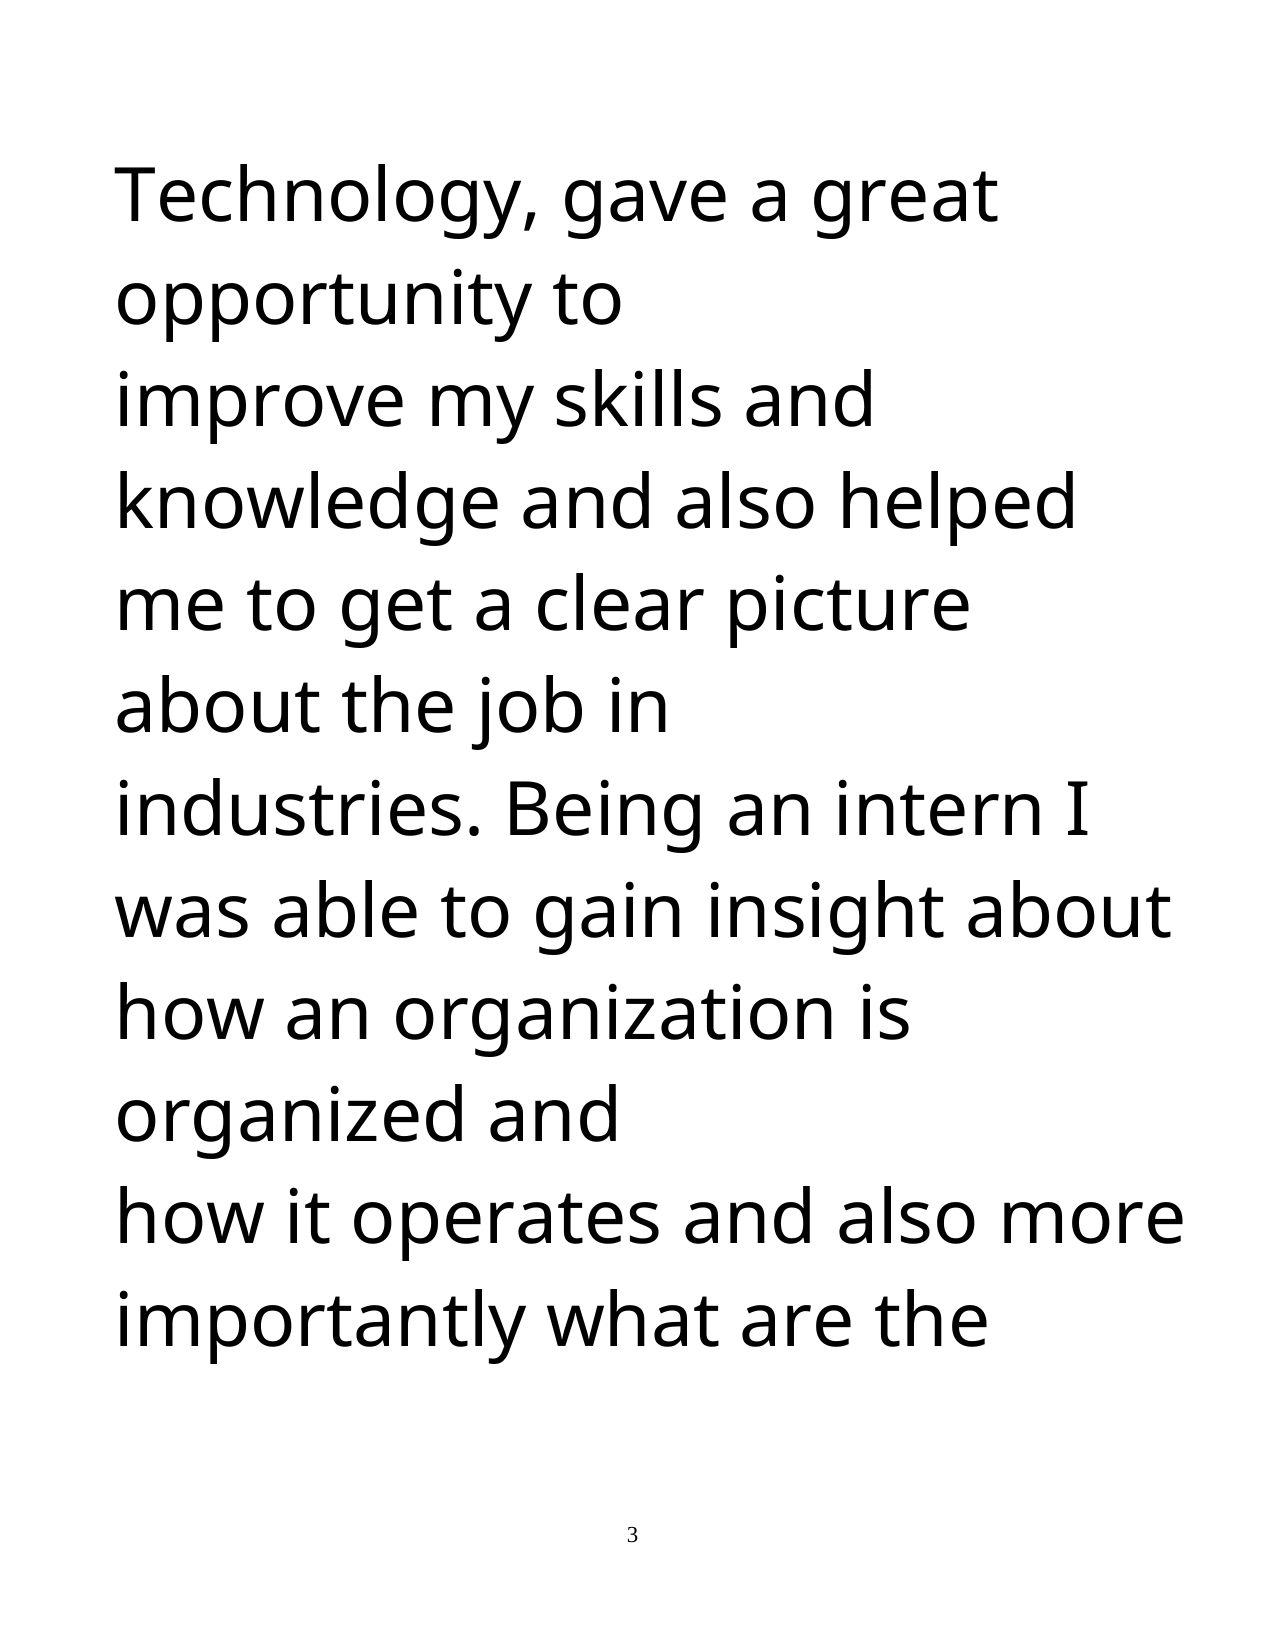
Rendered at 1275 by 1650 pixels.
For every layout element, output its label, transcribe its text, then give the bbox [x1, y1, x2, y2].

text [114, 142, 1189, 346]
text improve my skills and knowledge and also helped me to get a clear picture about the job in [114, 346, 1189, 755]
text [114, 1163, 1189, 1368]
text industries. Being an intern I was able to gain insight about how an organization is organized and [114, 755, 1189, 1163]
